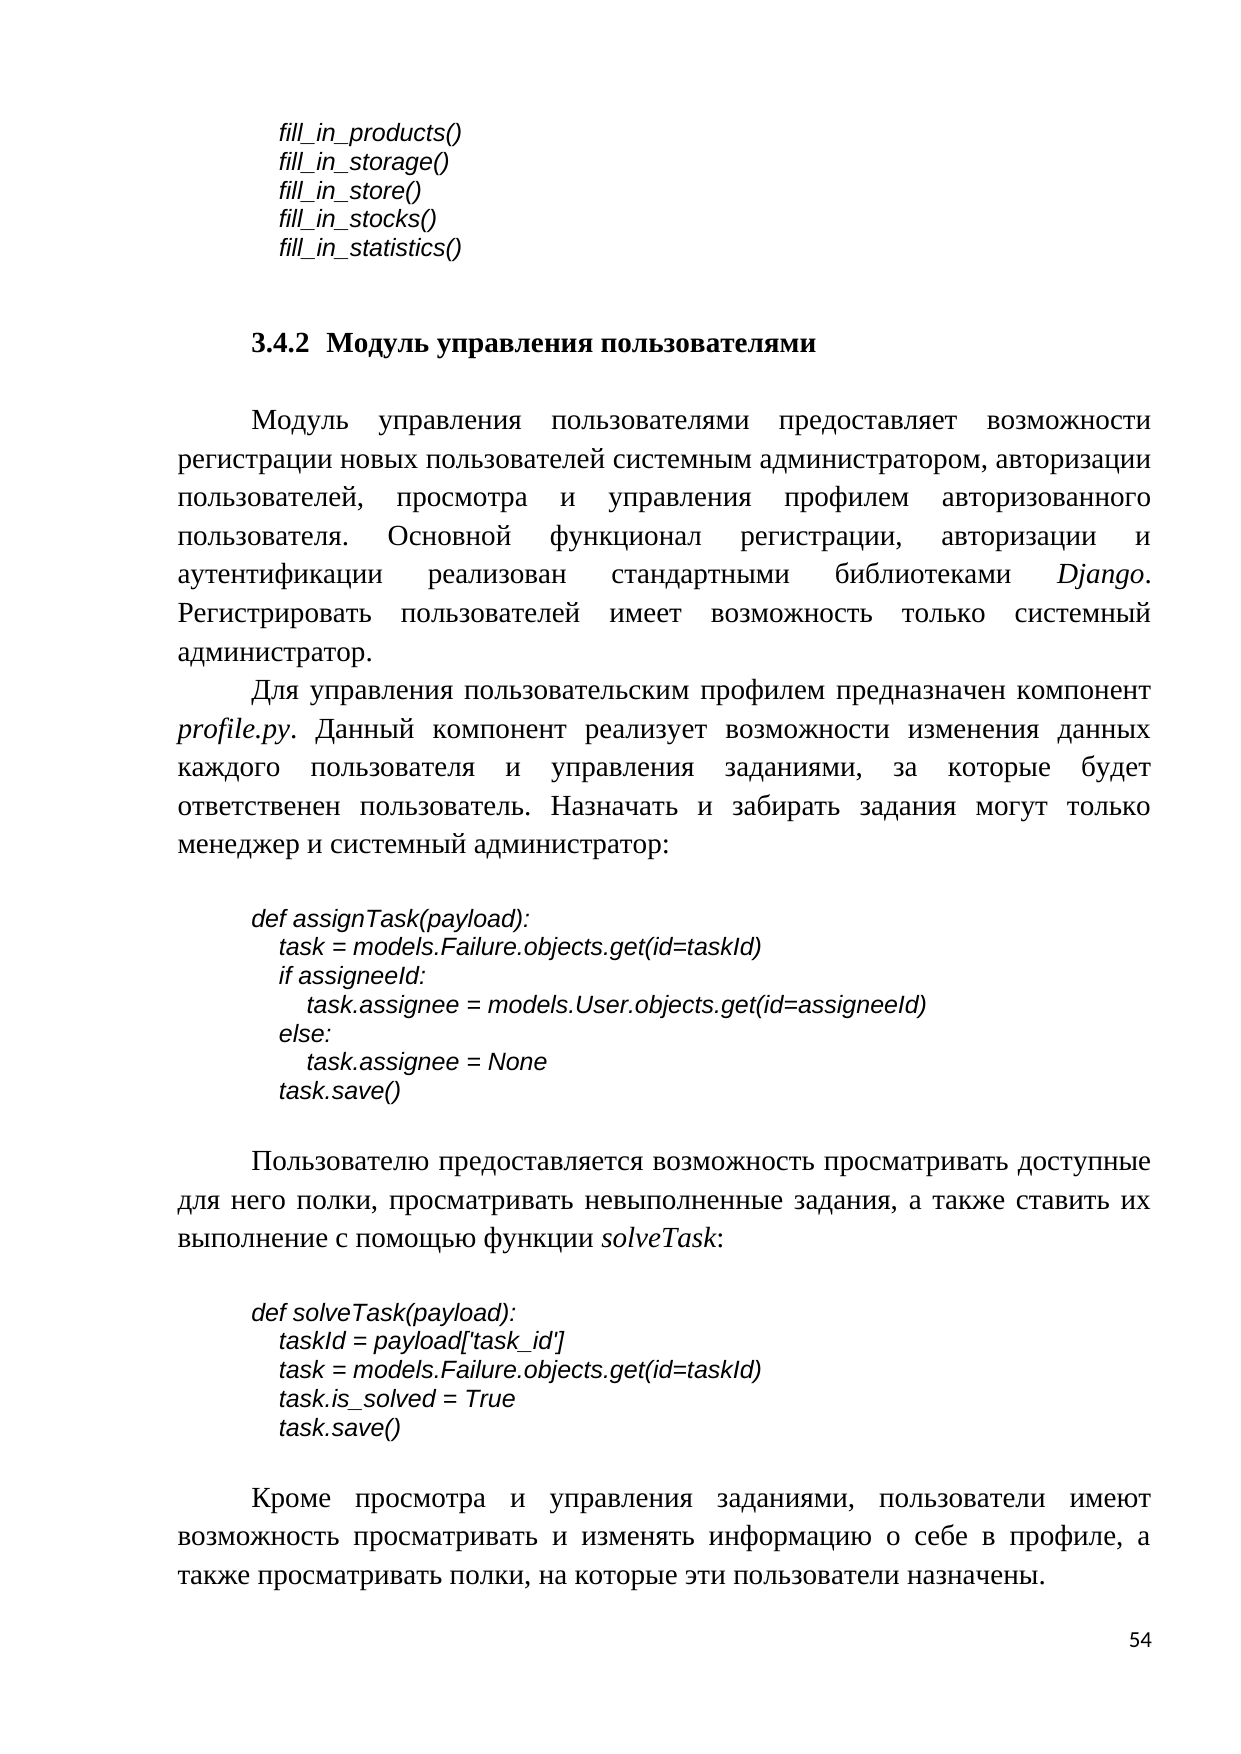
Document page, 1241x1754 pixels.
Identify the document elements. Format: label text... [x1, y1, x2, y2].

text fill_in_products() [177, 118, 1152, 147]
text Пользователю предоставляется возможность просматривать доступные для него полки, просматривать невыполненные задания, а также ставить их выполнение с помощью функции solveTask: [177, 1143, 1152, 1254]
text task.save() [177, 1076, 1152, 1105]
text task.assignee = None [177, 1047, 1152, 1076]
text task.is_solved = True [177, 1384, 1152, 1412]
text task = models.Failure.objects.get(id=taskId) [177, 932, 1152, 961]
text taskId = payload['task_id'] [177, 1326, 1152, 1355]
text def assignTask(payload): [177, 903, 1152, 932]
text task = models.Failure.objects.get(id=taskId) [177, 1355, 1152, 1384]
subtitle Модуль управления пользователями [251, 325, 1152, 359]
text Для управления пользовательским профилем предназначен компонент profile.py. Данный компонент реализует возможности изменения данных каждого пользователя и управления заданиями, за которые будет ответственен пользователь. Назначать и забирать задания могут только менеджер и системный администратор: [177, 672, 1152, 860]
text if assigneeId: [177, 961, 1152, 990]
text else: [177, 1018, 1152, 1047]
text Модуль управления пользователями предоставляет возможности регистрации новых пользователей системным администратором, авторизации пользователей, просмотра и управления профилем авторизованного пользователя. Основной функционал регистрации, авторизации и аутентификации реализован стандартными библиотеками Django. Регистрировать пользователей имеет возможность только системный администратор. [177, 402, 1152, 667]
text Кроме просмотра и управления заданиями, пользователи имеют возможность просматривать и изменять информацию о себе в профиле, а также просматривать полки, на которые эти пользователи назначены. [177, 1480, 1152, 1590]
text fill_in_statistics() [177, 233, 1152, 262]
text task.save() [177, 1412, 1152, 1441]
text fill_in_store() [177, 176, 1152, 204]
text task.assignee = models.User.objects.get(id=assigneeId) [177, 990, 1152, 1018]
text def solveTask(payload): [177, 1297, 1152, 1326]
text fill_in_stocks() [177, 204, 1152, 233]
text fill_in_storage() [177, 147, 1152, 176]
